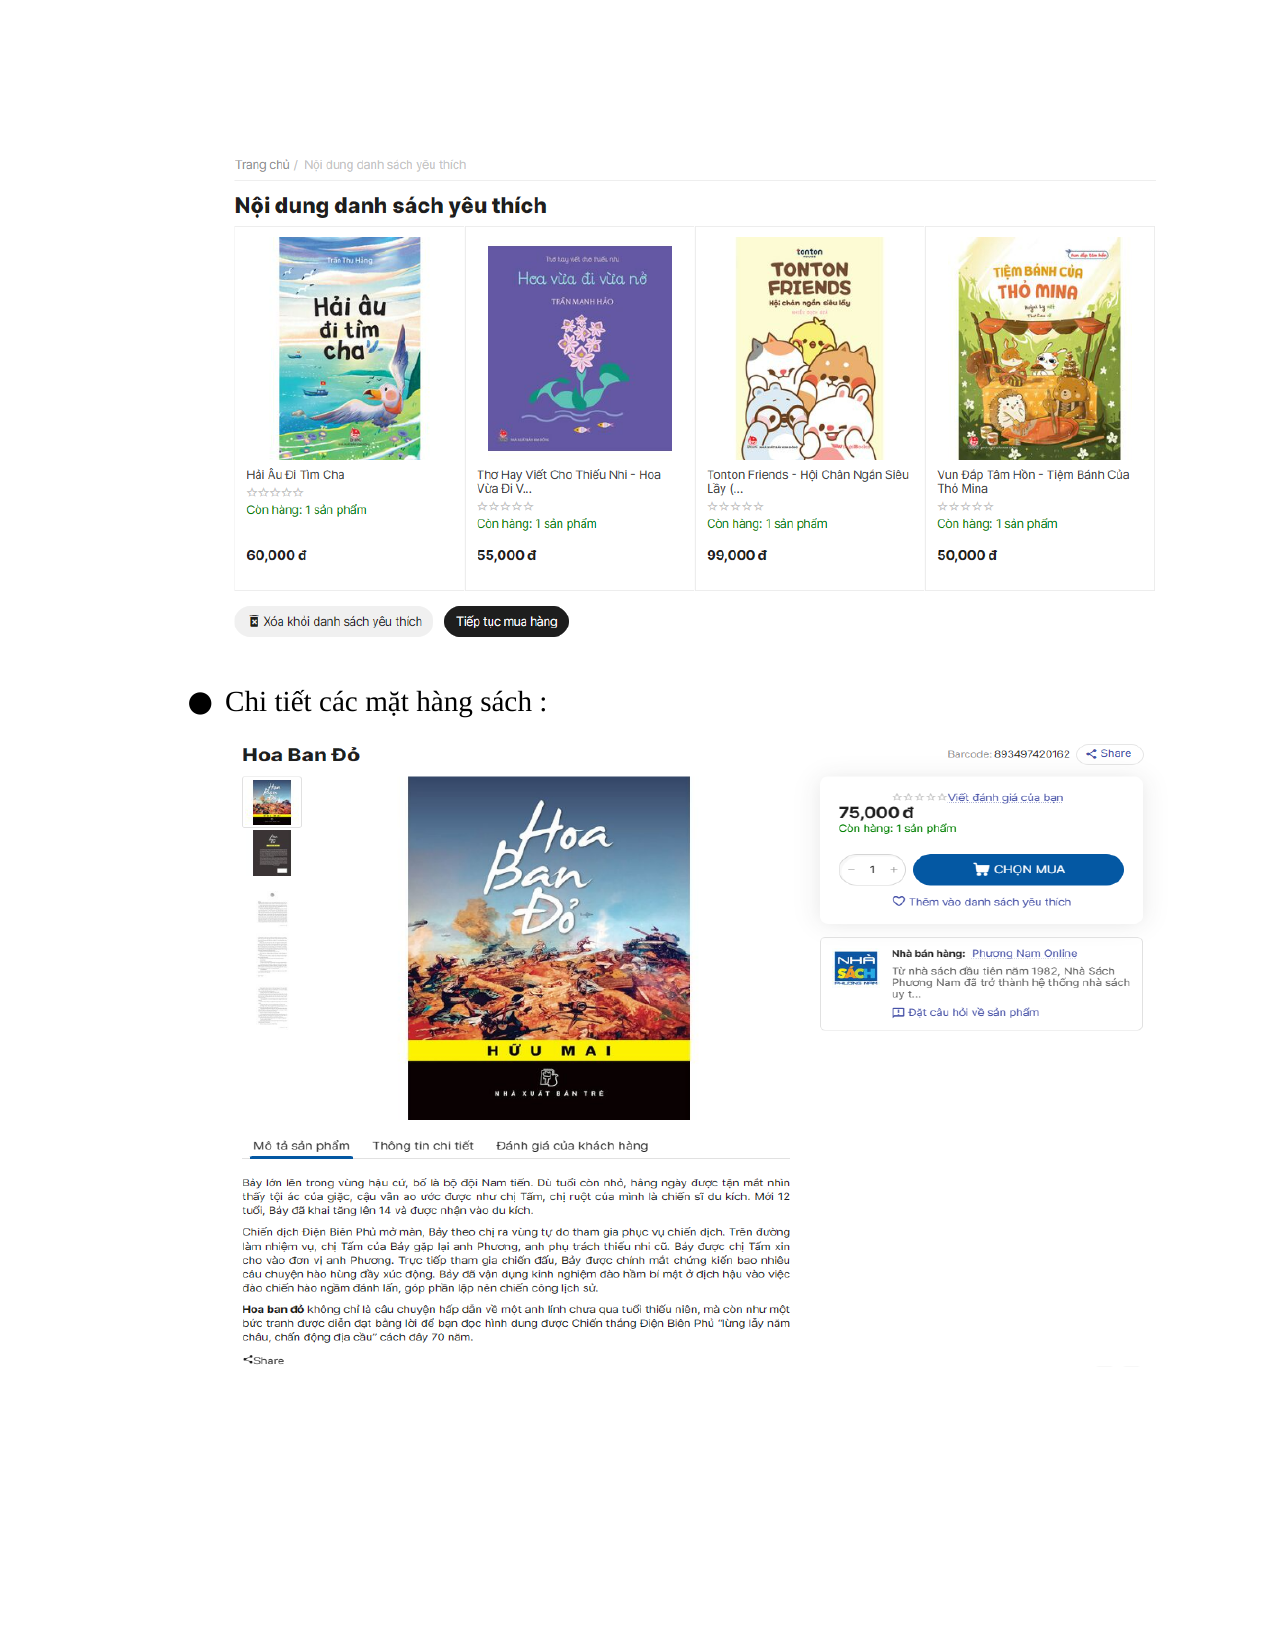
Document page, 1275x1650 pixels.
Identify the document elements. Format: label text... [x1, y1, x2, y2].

picture [225, 735, 1200, 1367]
picture [223, 150, 1199, 663]
